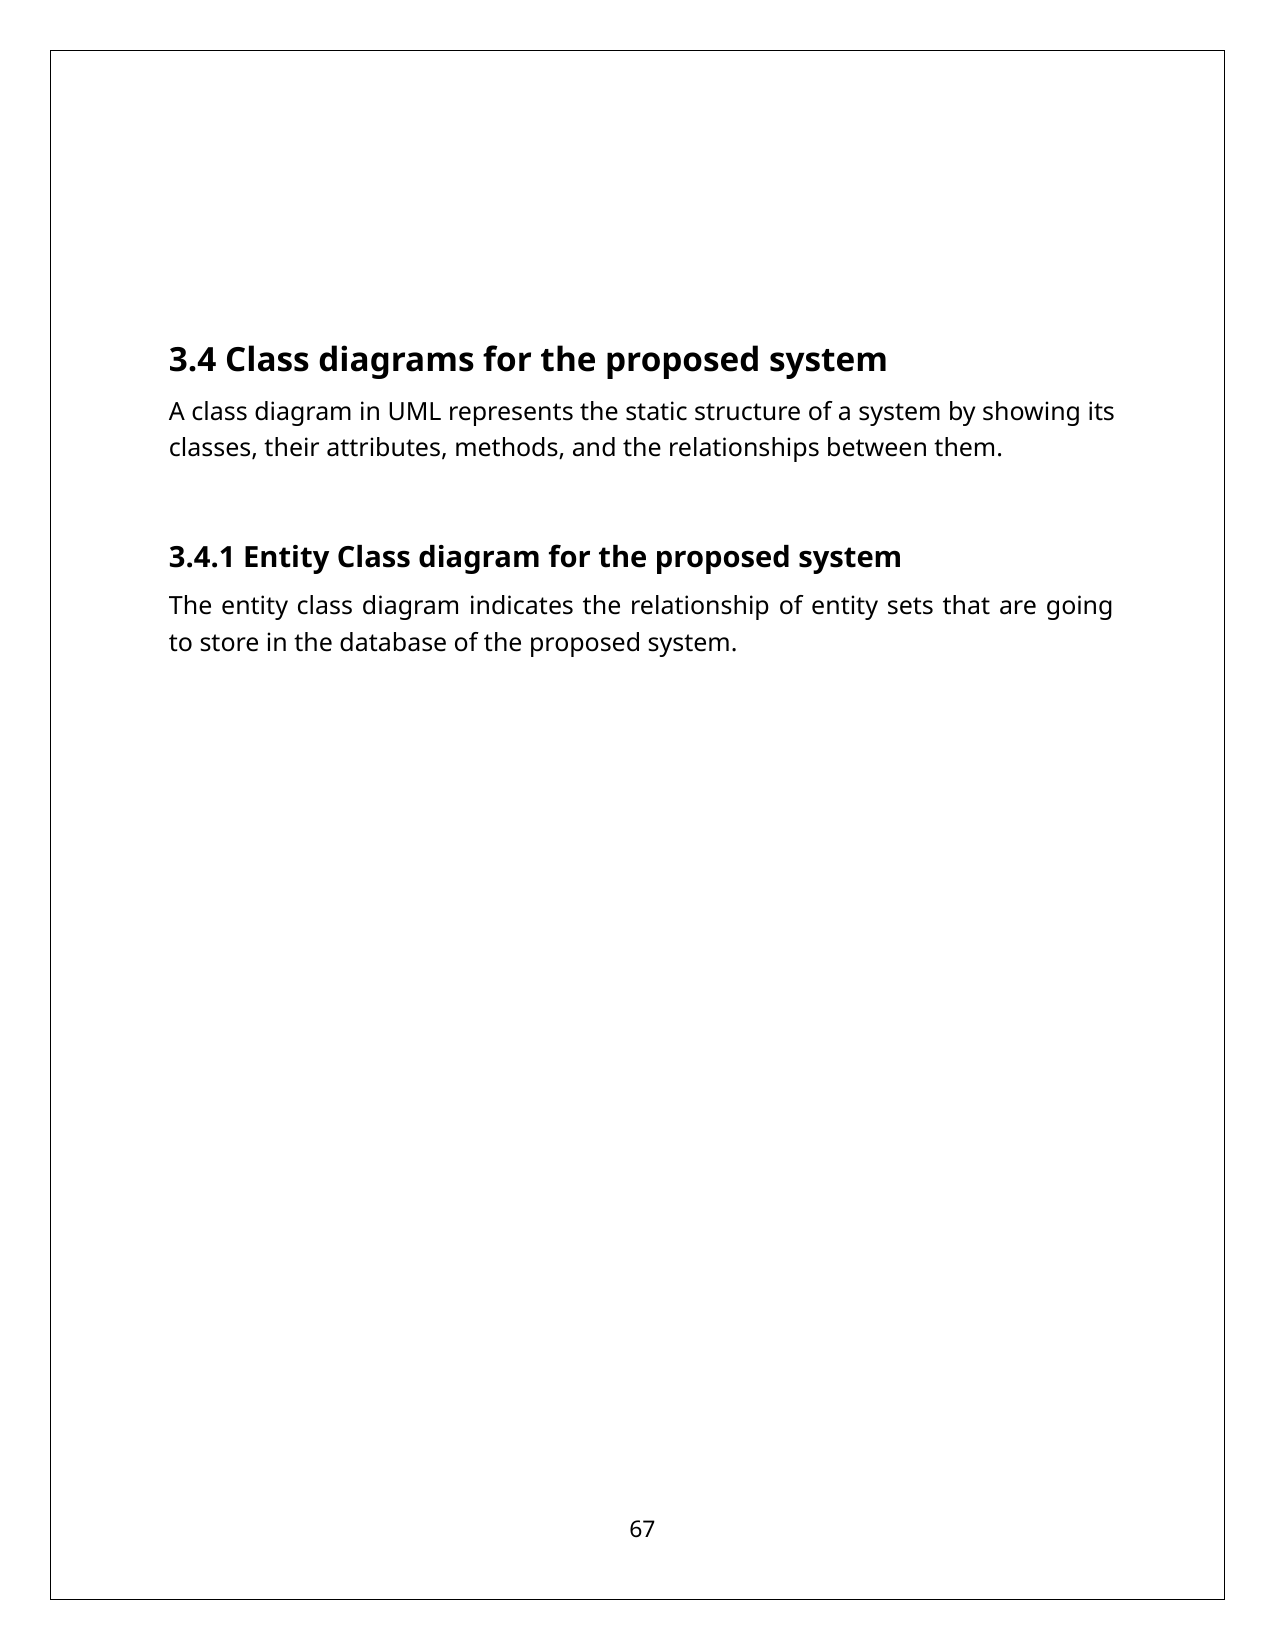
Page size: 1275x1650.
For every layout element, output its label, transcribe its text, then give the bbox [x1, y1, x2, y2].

text A class diagram in UML represents the static structure of a system by showing its classes, their attributes, methods, and the relationships between them. [169, 393, 1116, 464]
subtitle 3.4 Class diagrams for the proposed system [169, 336, 1116, 381]
subtitle 3.4.1 Entity Class diagram for the proposed system [169, 537, 1116, 576]
text The entity class diagram indicates the relationship of entity sets that are going to store in the database of the proposed system. [169, 588, 1116, 659]
